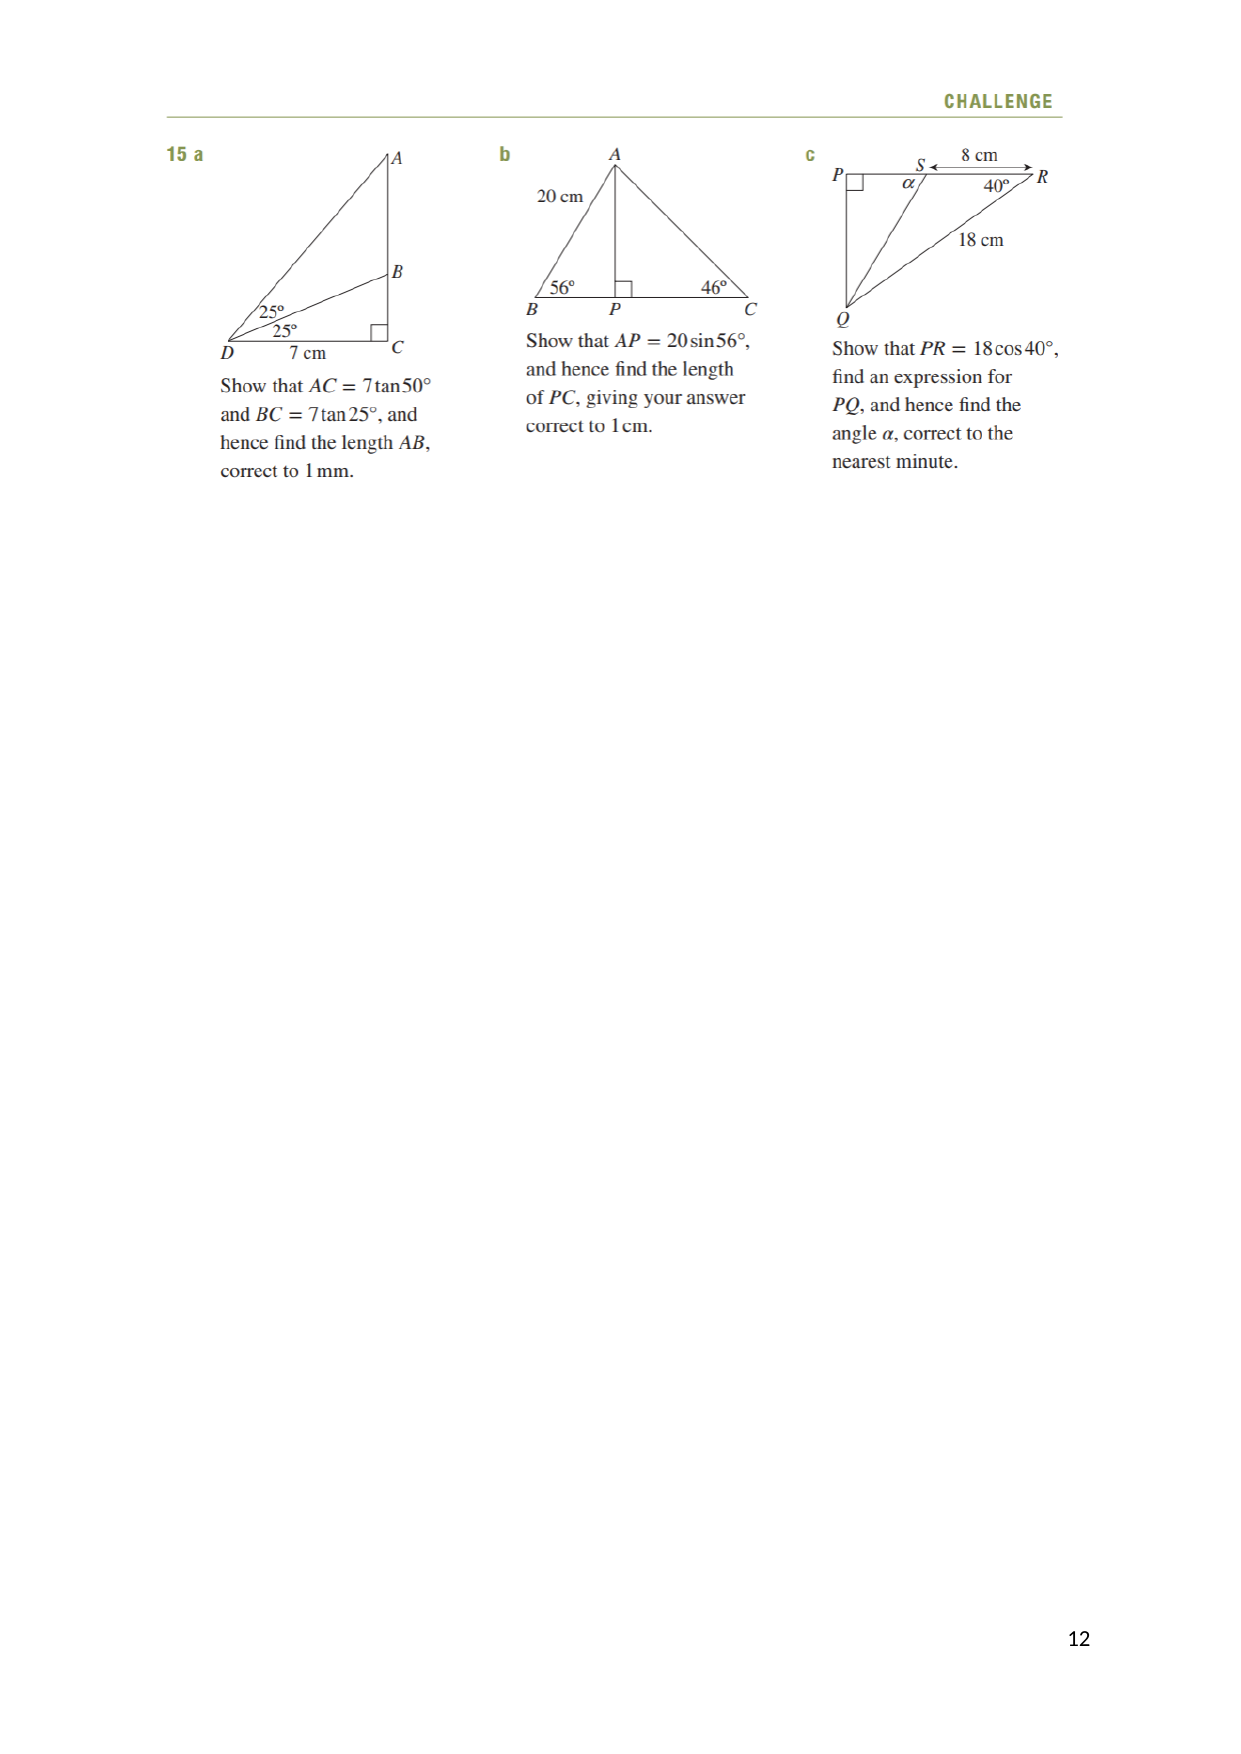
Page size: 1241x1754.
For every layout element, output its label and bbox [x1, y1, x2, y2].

picture [150, 88, 1091, 487]
